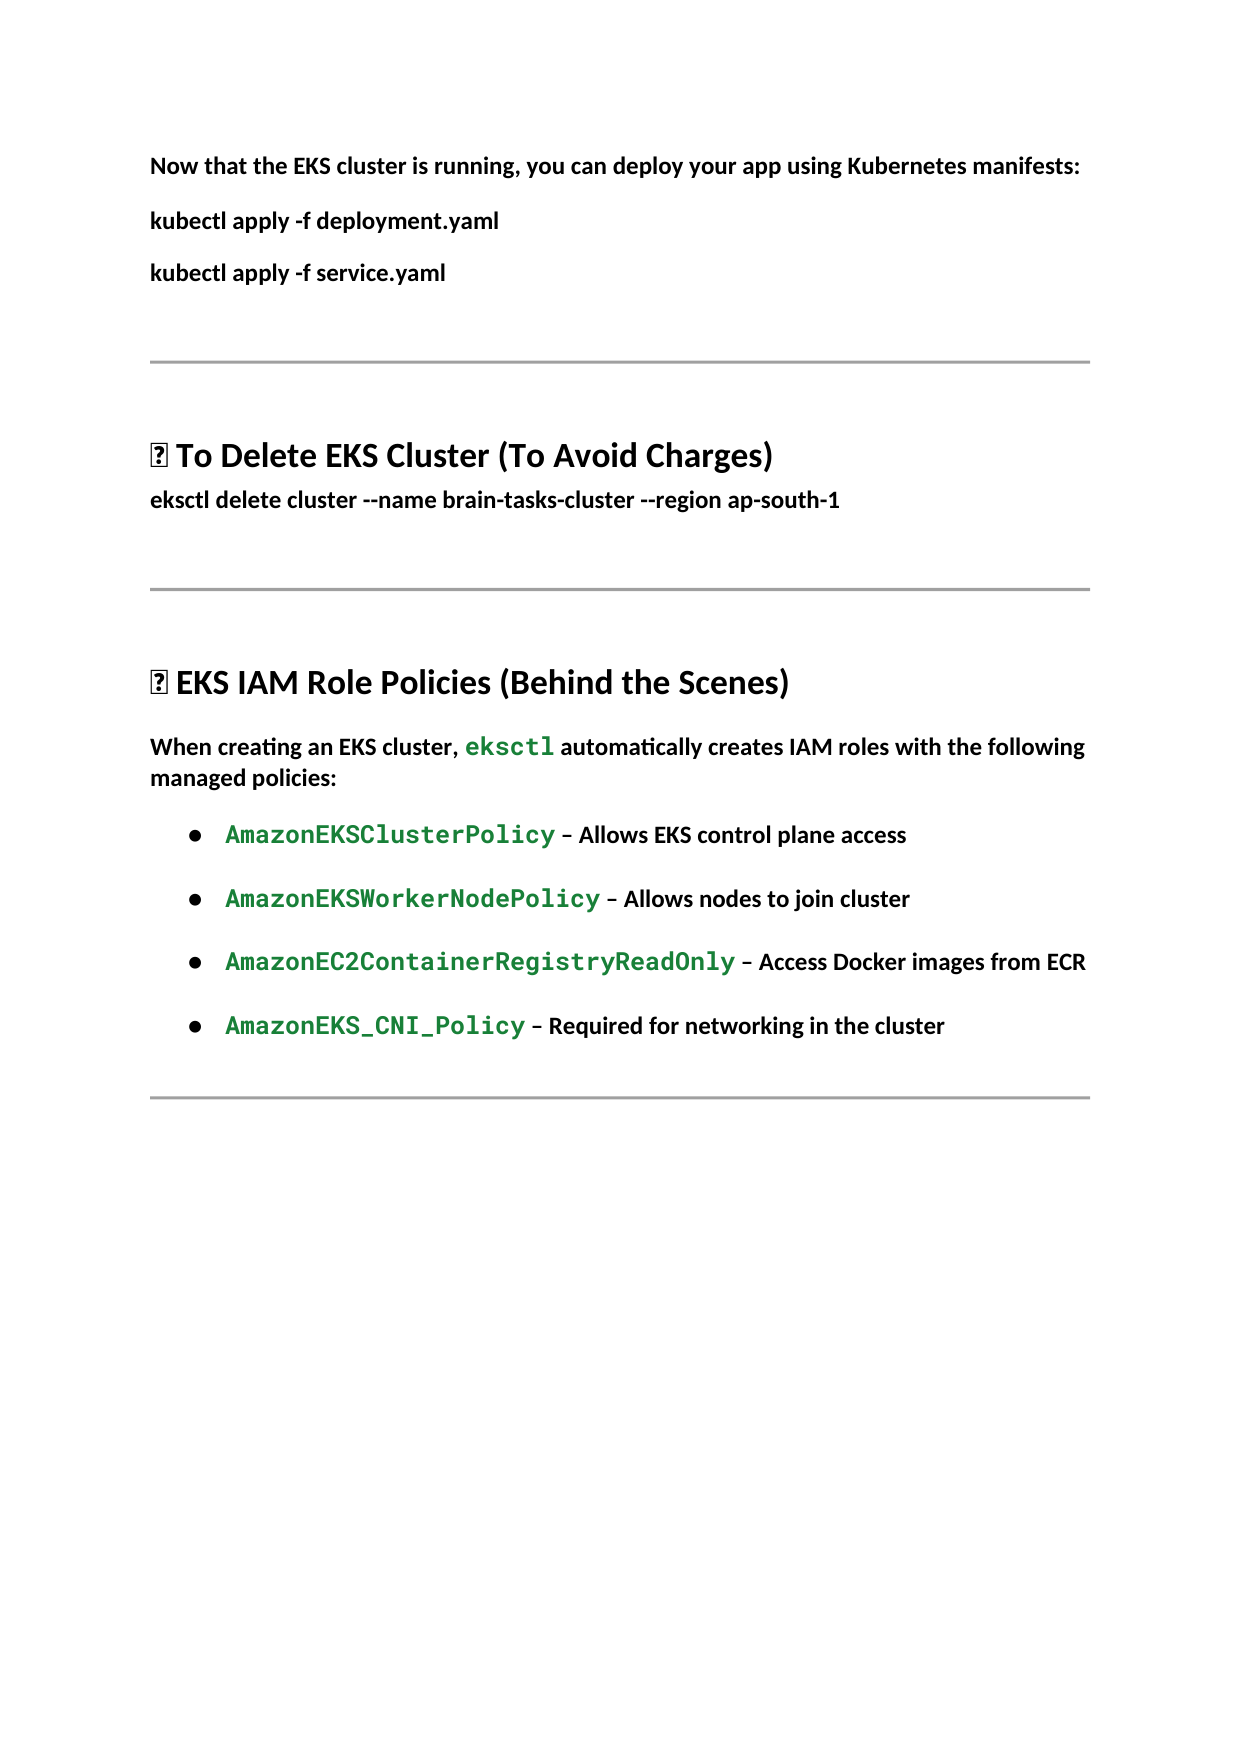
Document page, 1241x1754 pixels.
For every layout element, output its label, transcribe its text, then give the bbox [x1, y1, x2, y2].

text eksctl delete cluster --name brain-tasks-cluster --region ap-south-1 [150, 484, 1090, 515]
list AmazonEKS_CNI_Policy – Required for networking in the cluster [187, 1008, 1090, 1071]
text When creating an EKS cluster, eksctl automatically creates IAM roles with the following managed policies: [150, 729, 1090, 792]
list AmazonEKSWorkerNodePolicy – Allows nodes to join cluster [187, 881, 1090, 944]
subtitle 🔄 To Delete EKS Cluster (To Avoid Charges) [150, 433, 1090, 476]
subtitle 📌 EKS IAM Role Policies (Behind the Scenes) [150, 660, 1090, 704]
list AmazonEC2ContainerRegistryReadOnly – Access Docker images from ECR [187, 944, 1090, 1008]
list AmazonEKSClusterPolicy – Allows EKS control plane access [187, 817, 1090, 881]
text Now that the EKS cluster is running, you can deploy your app using Kubernetes manifests: [150, 150, 1090, 181]
text kubectl apply -f service.yaml [150, 257, 1090, 288]
text kubectl apply -f deployment.yaml [150, 206, 1090, 236]
